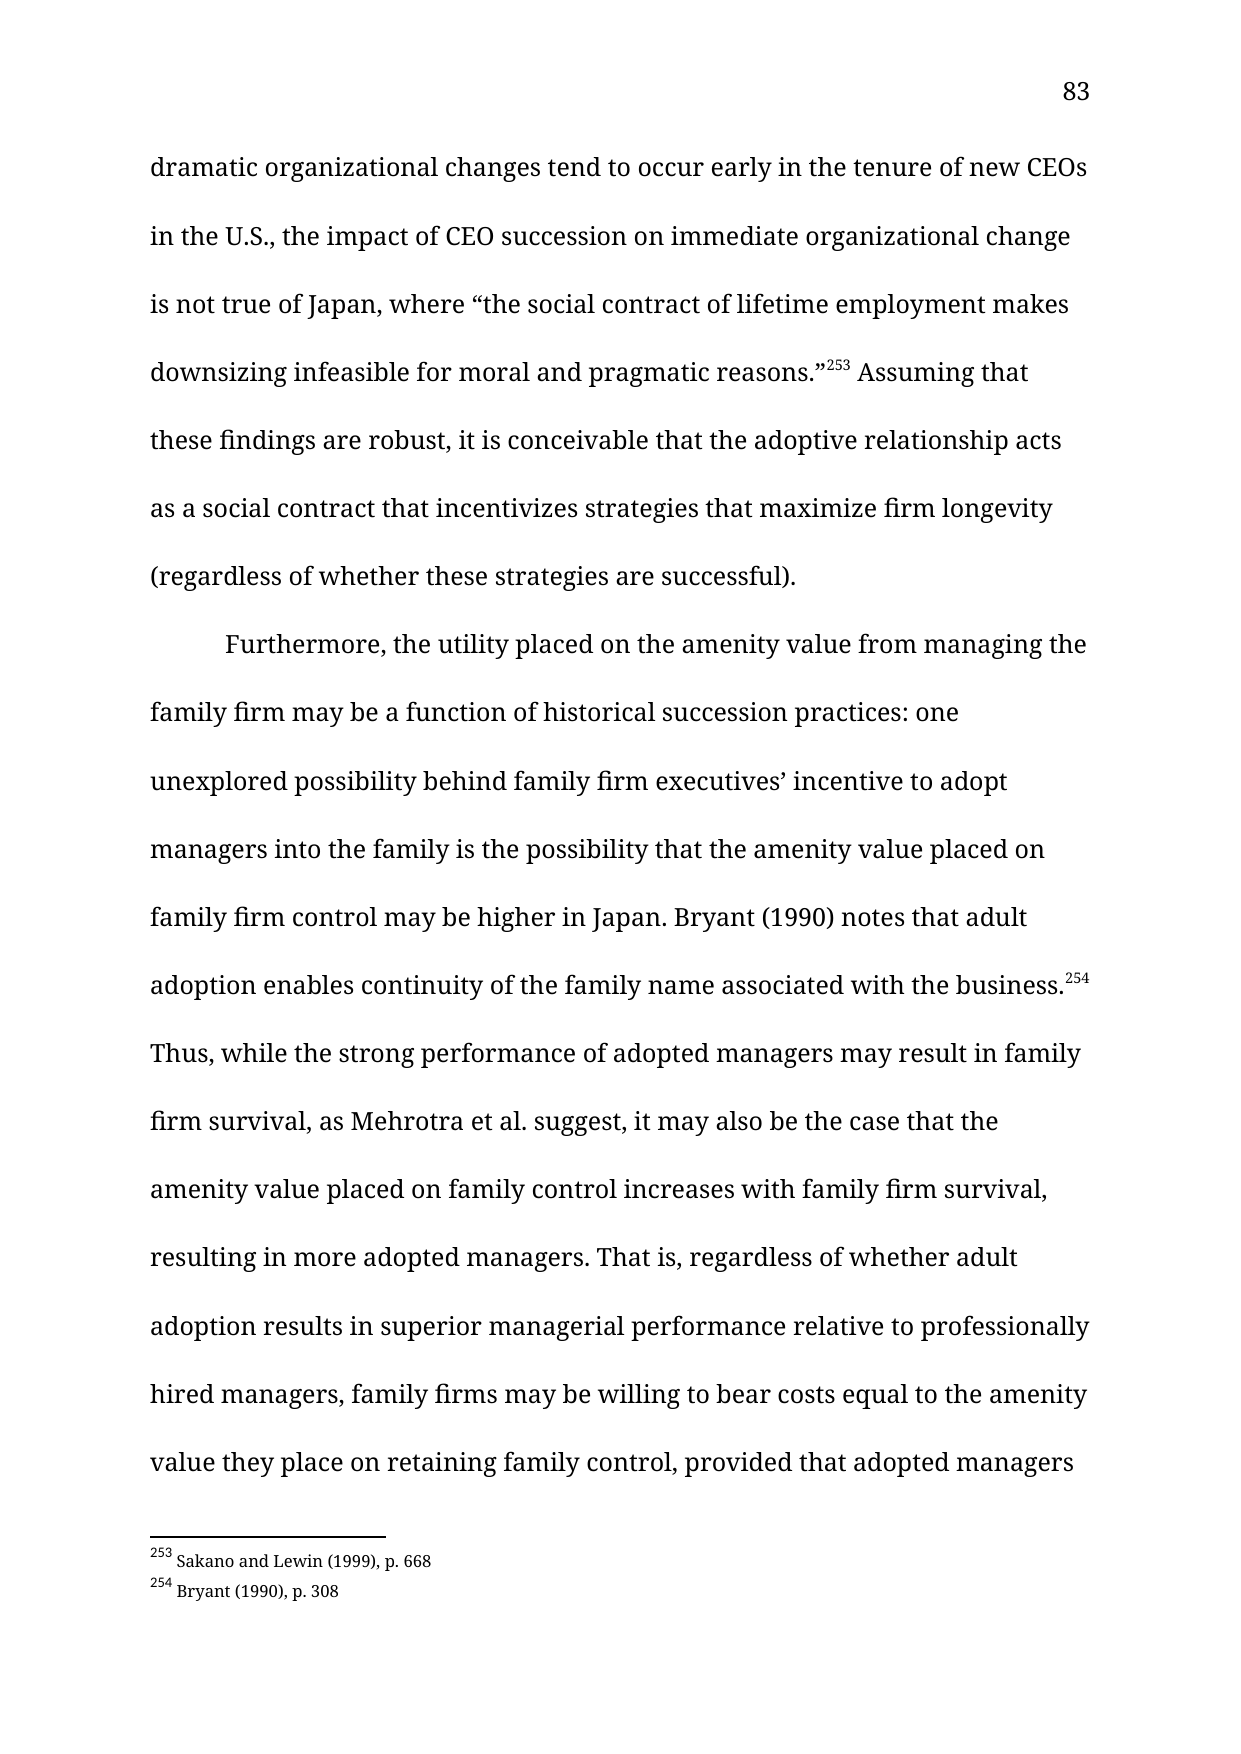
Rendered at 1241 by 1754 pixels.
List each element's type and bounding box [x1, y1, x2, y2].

text [150, 627, 1090, 1478]
text [150, 150, 1090, 593]
